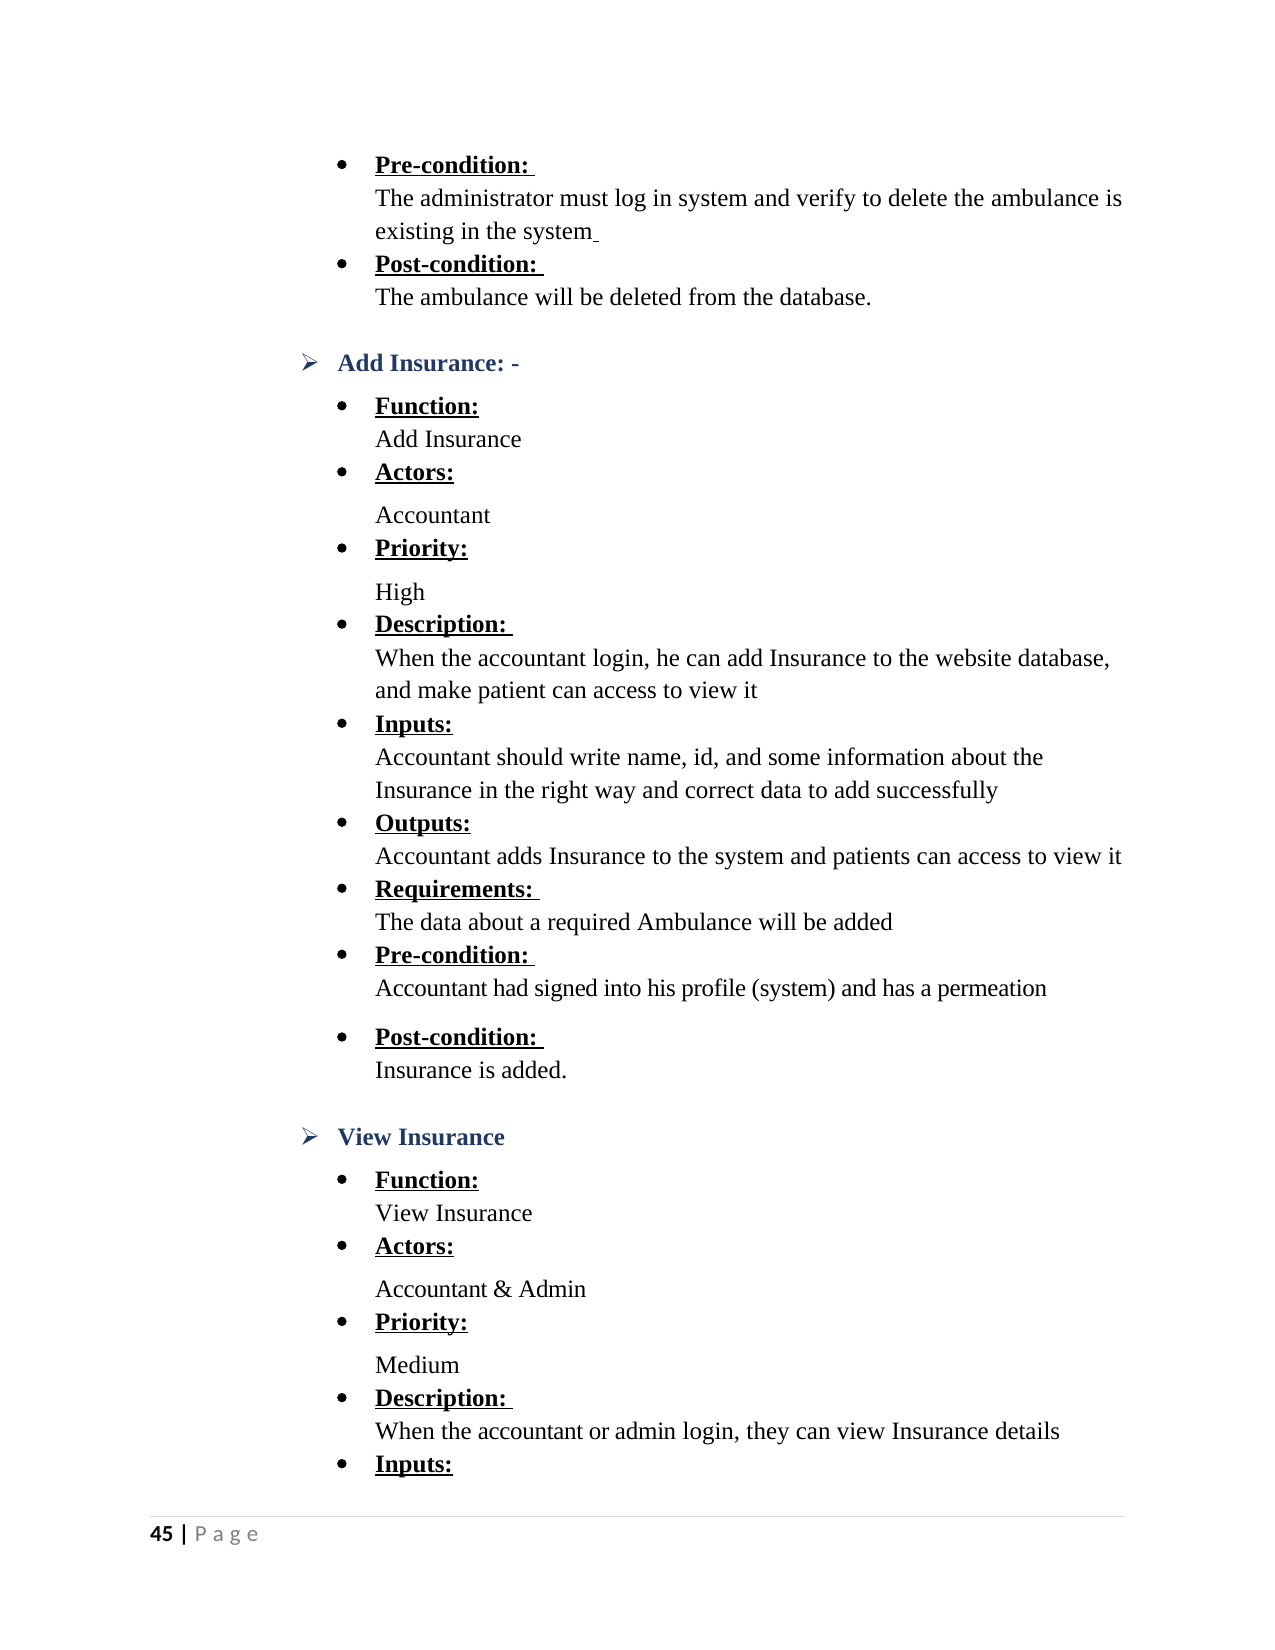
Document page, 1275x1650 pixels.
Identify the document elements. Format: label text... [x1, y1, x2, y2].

text The ambulance will be deleted from the database. [375, 282, 1125, 311]
text When the accountant or admin login, they can view Insurance details [300, 1416, 1125, 1445]
list Pre-condition: [337, 150, 1125, 179]
list Description: [337, 609, 1125, 638]
list Inputs: [337, 709, 1125, 737]
text View Insurance [300, 1198, 1125, 1226]
list Requirements: [337, 874, 1125, 902]
text The administrator must log in system and verify to delete the ambulance is existing in the system [375, 183, 1125, 245]
list Description: [337, 1383, 1125, 1412]
list Actors: [337, 457, 1125, 486]
list Function: [337, 391, 1125, 420]
list Inputs: [337, 1449, 1125, 1478]
list Pre-condition: [337, 940, 1125, 968]
list Priority: [337, 533, 1125, 562]
text The data about a required Ambulance will be added [300, 907, 1125, 936]
text Add Insurance: - [300, 348, 1125, 377]
text Accountant [300, 500, 1125, 529]
list Post-condition: [337, 249, 1125, 278]
list Priority: [337, 1307, 1125, 1336]
text Accountant should write name, id, and some information about the Insurance in the right way and correct data to add successfully [375, 742, 1125, 803]
list Post-condition: [337, 1022, 1125, 1051]
text View Insurance [300, 1122, 1125, 1150]
text Medium [300, 1350, 1125, 1379]
text When the accountant login, he can add Insurance to the website database, and make patient can access to view it [375, 643, 1125, 704]
list Actors: [337, 1231, 1125, 1259]
text Insurance is added. [300, 1056, 1125, 1084]
text Accountant had signed into his profile (system) and has a permeation [375, 973, 1125, 1002]
text Accountant adds Insurance to the system and patients can access to view it [300, 841, 1125, 869]
list Outputs: [337, 808, 1125, 836]
text High [300, 577, 1125, 605]
list Function: [337, 1165, 1125, 1193]
text Accountant & Admin [300, 1274, 1125, 1303]
text Add Insurance [300, 424, 1125, 453]
